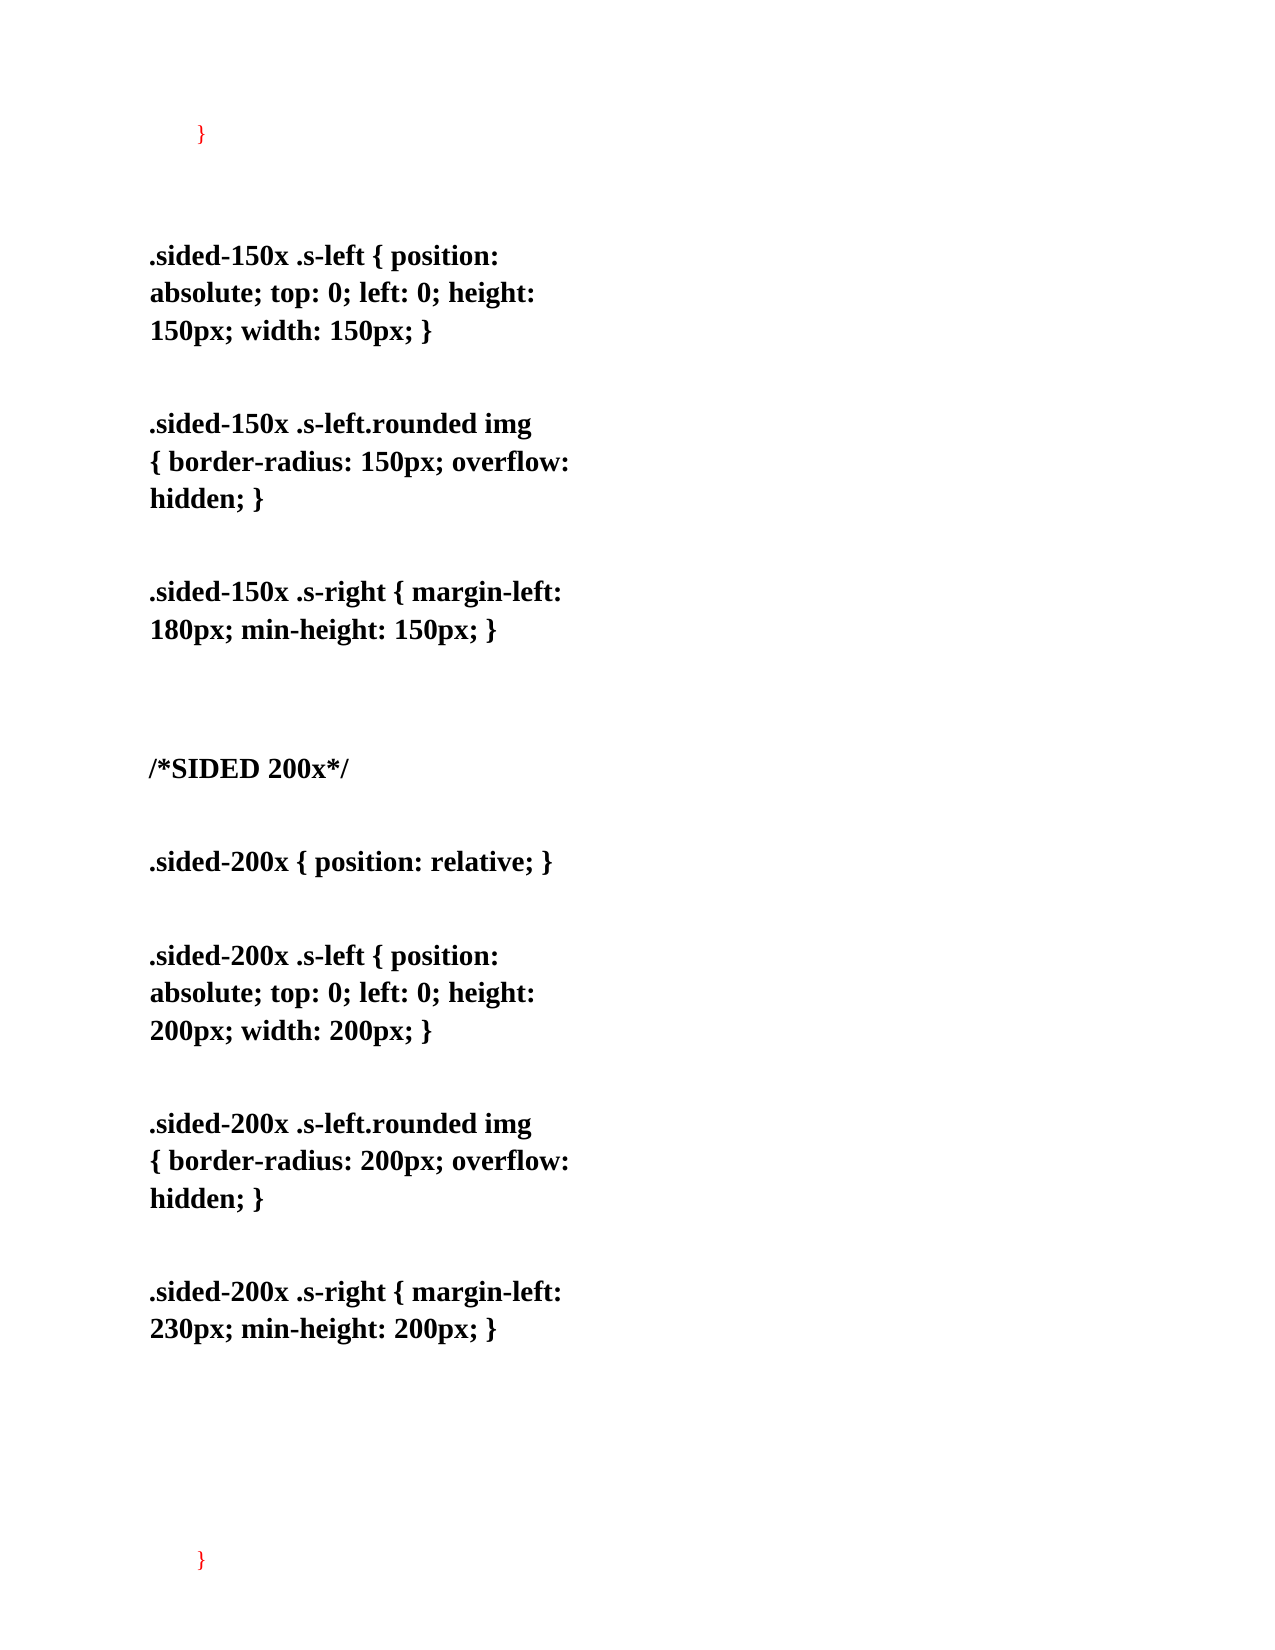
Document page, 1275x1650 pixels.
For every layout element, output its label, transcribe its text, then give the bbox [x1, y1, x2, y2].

text /*SIDED 200x*/ [148, 751, 581, 785]
text .sided-200x .s-left { position: absolute; top: 0; left: 0; height: 200px; width: 200px; } [148, 938, 581, 1046]
text .sided-200x .s-left.rounded img { border-radius: 200px; overflow: hidden; } [148, 1106, 581, 1214]
text .sided-200x .s-right { margin-left: 230px; min-height: 200px; } [148, 1274, 581, 1345]
text .sided-150x .s-right { margin-left: 180px; min-height: 150px; } [148, 574, 581, 645]
text .sided-150x .s-left { position: absolute; top: 0; left: 0; height: 150px; width: 150px; } [148, 238, 581, 347]
text .sided-200x { position: relative; } [148, 844, 581, 878]
text .sided-150x .s-left.rounded img { border-radius: 150px; overflow: hidden; } [148, 406, 581, 515]
